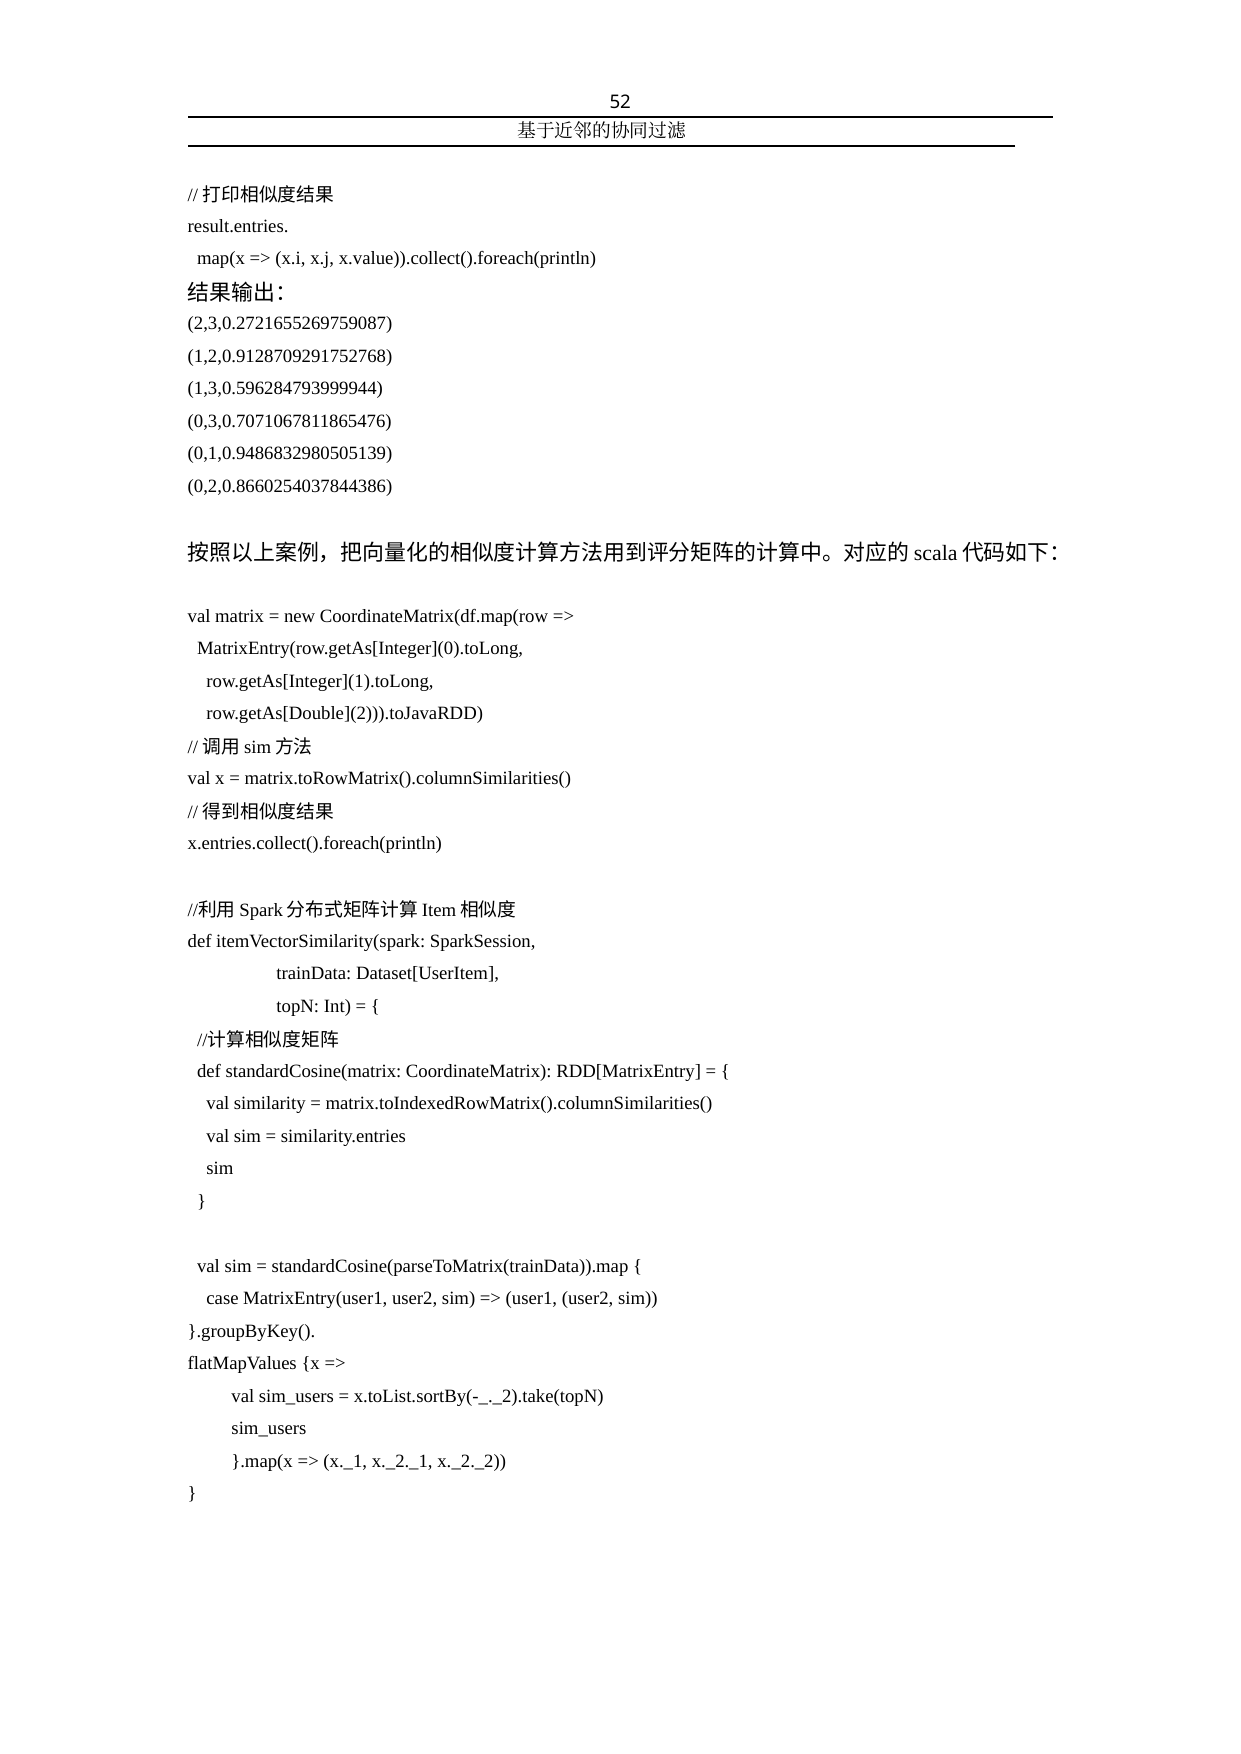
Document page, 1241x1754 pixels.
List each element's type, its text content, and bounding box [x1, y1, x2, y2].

text val matrix = new CoordinateMatrix(df.map(row => MatrixEntry(row.getAs[Integer](0).toLong, row.getAs[Integer](1).toLong, row.getAs[Double](2))).toJavaRDD) // 调用sim方法 val x = matrix.toRowMatrix().columnSimilarities() // 得到相似度结果 x.entries.collect().foreach(println) [187, 567, 1053, 859]
text def itemVectorSimilarity(spark: SparkSession, trainData: Dataset[UserItem], topN: Int) = { //计算相似度矩阵 def standardCosine(matrix: CoordinateMatrix): RDD[MatrixEntry] = { val similarity = matrix.toIndexedRowMatrix().columnSimilarities() val sim = similarity.entries sim } val sim = standardCosine(parseToMatrix(trainData)).map { case MatrixEntry(user1, user2, sim) => (user1, (user2, sim)) [187, 924, 1053, 1314]
text (0,2,0.8660254037844386) [187, 469, 1053, 502]
text (1,2,0.9128709291752768) [187, 339, 1053, 372]
text (1,3,0.596284793999944) [187, 372, 1053, 404]
text //利用Spark分布式矩阵计算Item相似度 [187, 892, 1053, 924]
text }.groupByKey(). [187, 1314, 1053, 1347]
text 结果输出： [187, 274, 1053, 307]
text flatMapValues {x => val sim_users = x.toList.sortBy(-_._2).take(topN) sim_users }.map(x => (x._1, x._2._1, x._2._2)) } [187, 1347, 1053, 1509]
text 按照以上案例，把向量化的相似度计算方法用到评分矩阵的计算中。对应的scala代码如下： [187, 534, 1053, 567]
text (0,3,0.7071067811865476) [187, 404, 1053, 437]
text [187, 177, 1053, 274]
text (0,1,0.9486832980505139) [187, 437, 1053, 469]
text (2,3,0.2721655269759087) [187, 307, 1053, 339]
